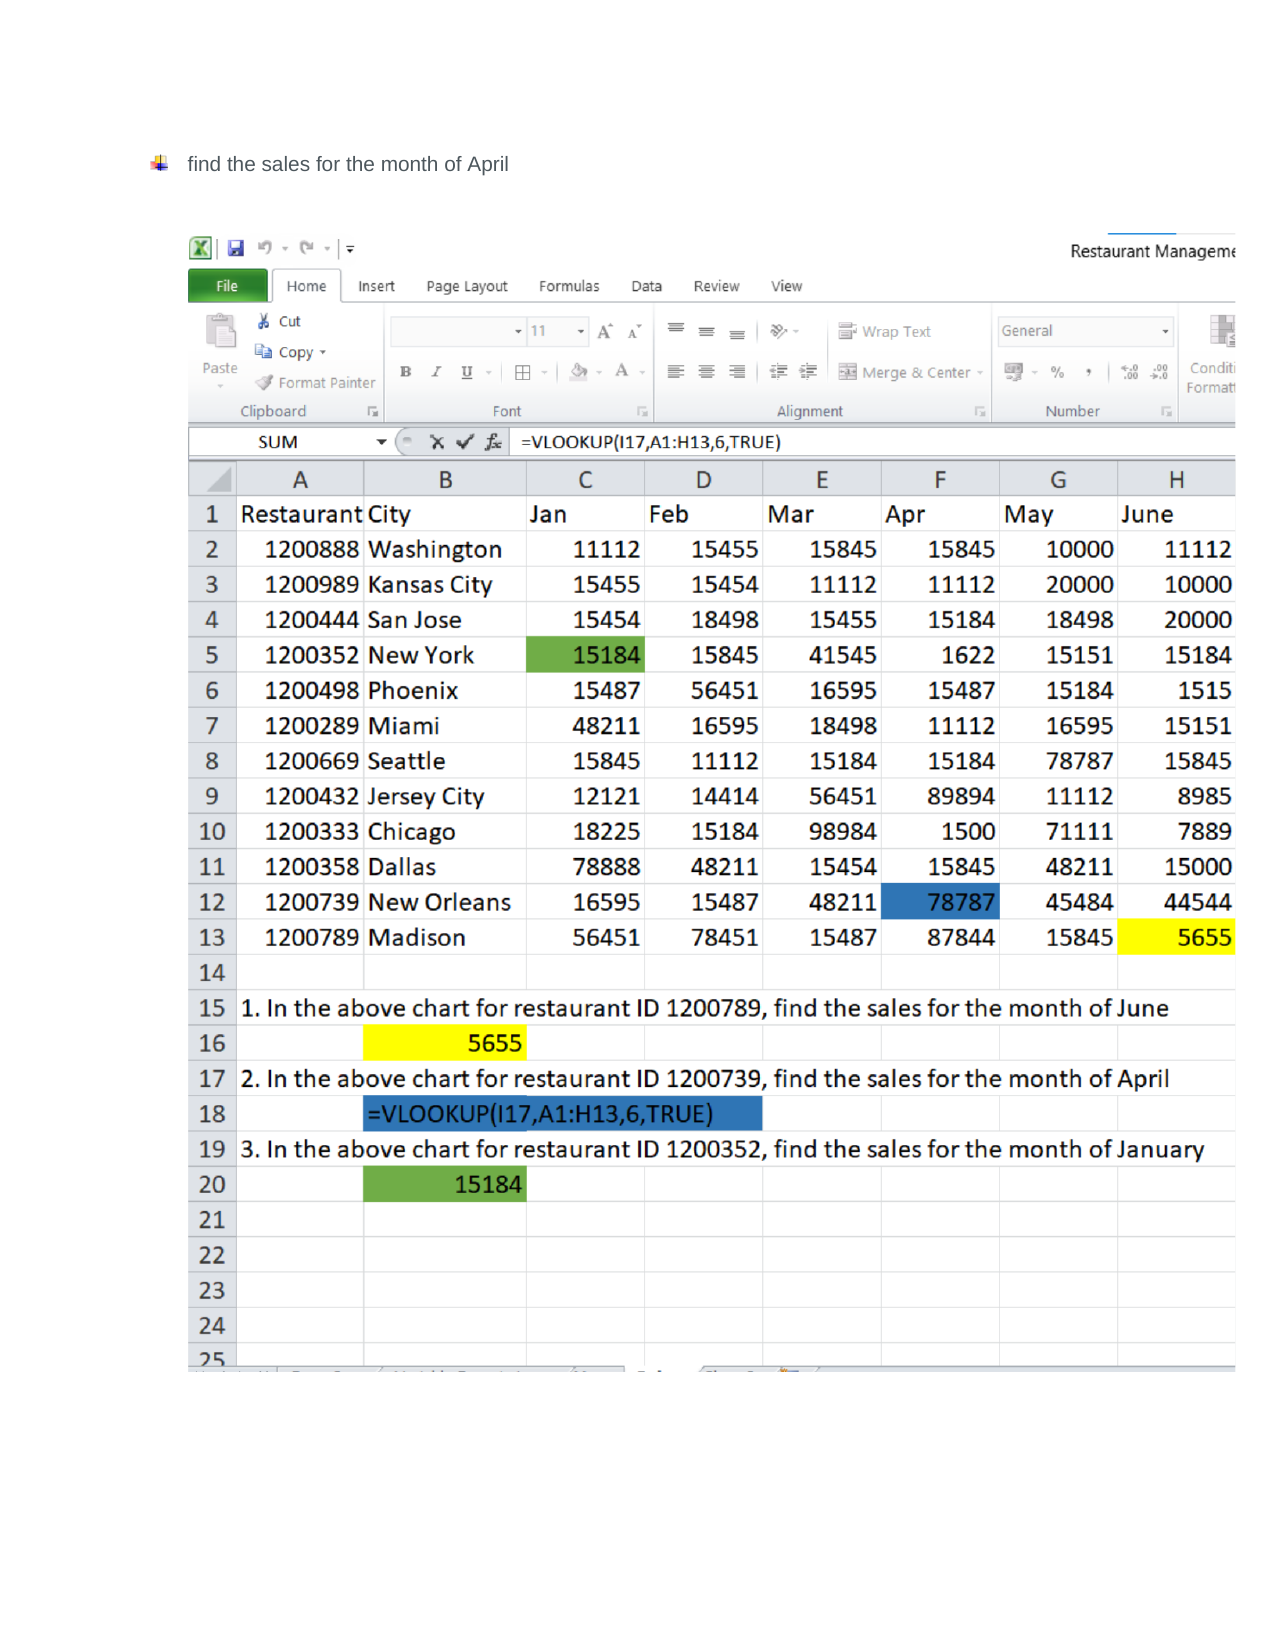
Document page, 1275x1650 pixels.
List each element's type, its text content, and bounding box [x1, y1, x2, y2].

text find the sales for the month of April [187, 152, 1125, 176]
picture [150, 154, 1236, 1372]
